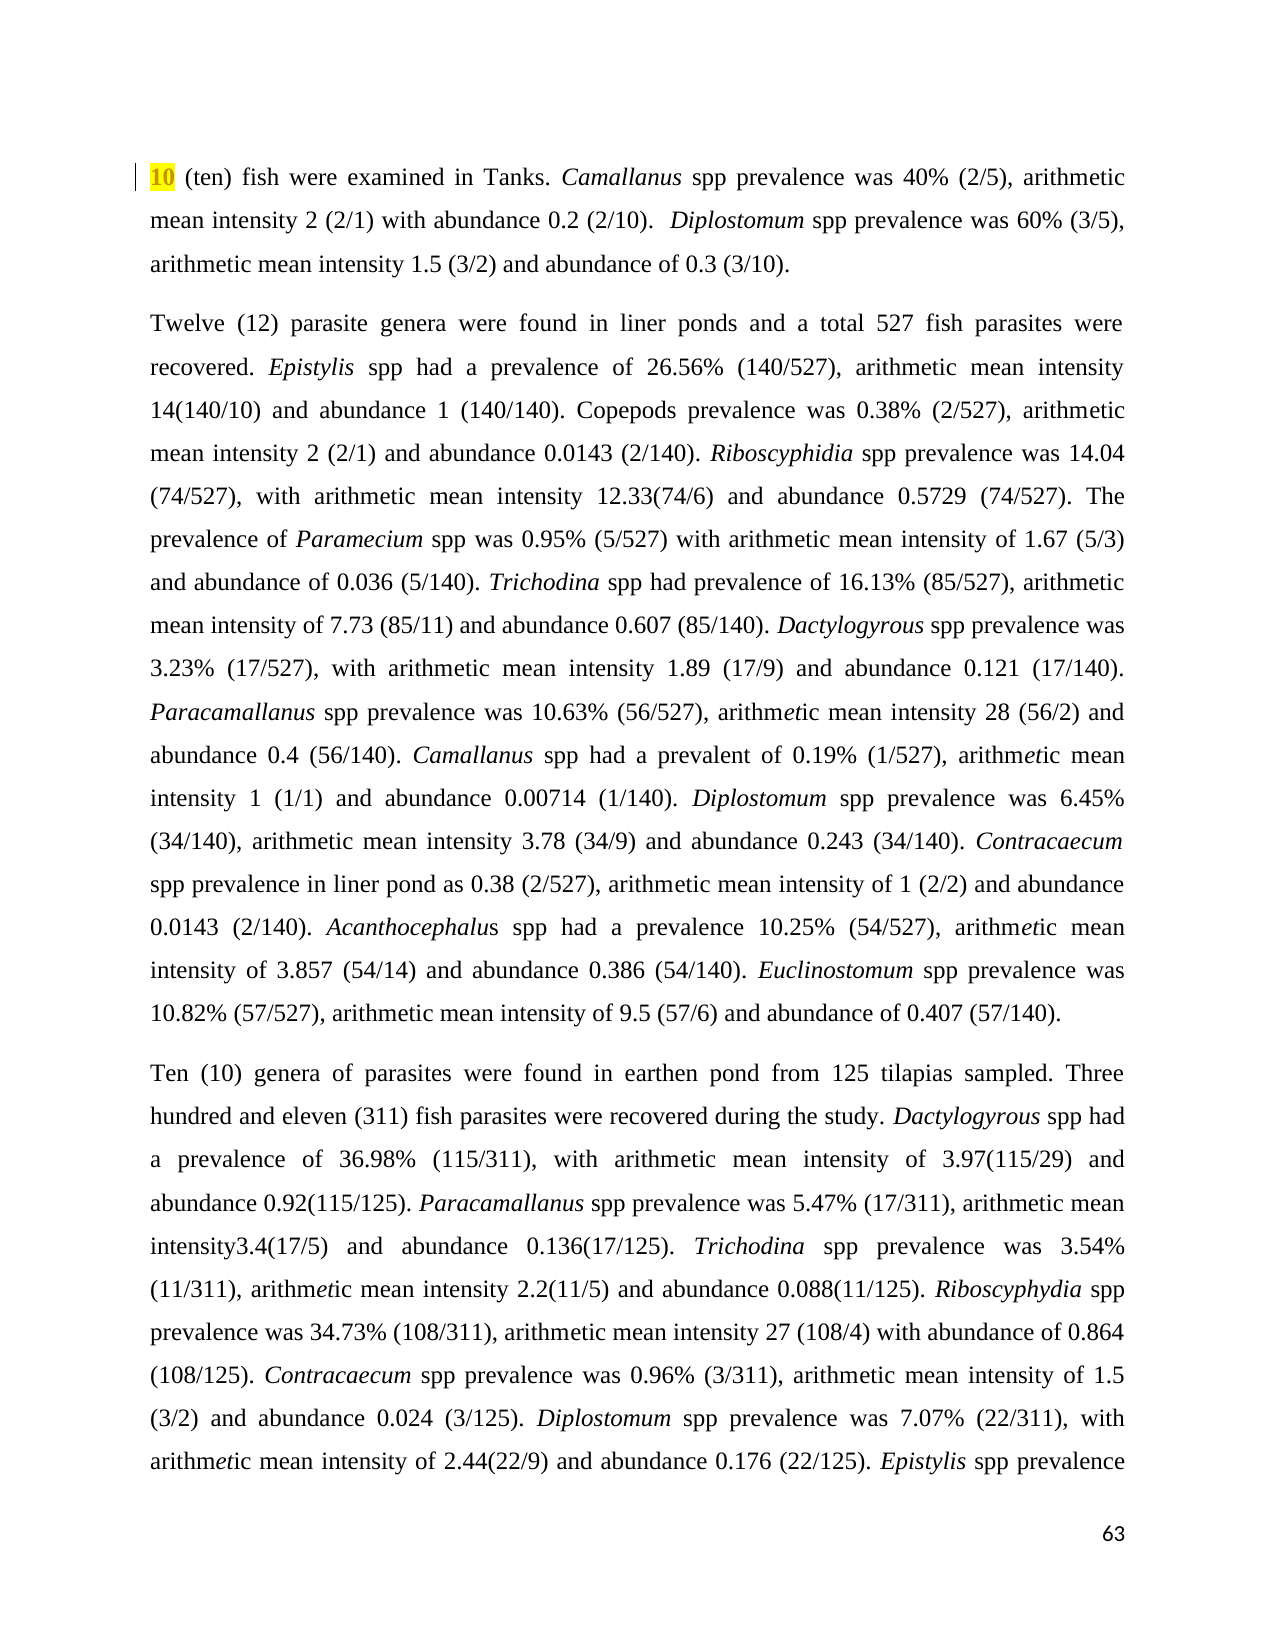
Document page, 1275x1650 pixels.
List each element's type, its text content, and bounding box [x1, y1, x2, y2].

text 10 (ten) fish were examined in Tanks. Camallanus spp prevalence was 40% (2/5), arithmetic mean intensity 2 (2/1) with abundance 0.2 (2/10). Diplostomum spp prevalence was 60% (3/5), arithmetic mean intensity 1.5 (3/2) and abundance of 0.3 (3/10). [150, 162, 1125, 277]
text Twelve (12) parasite genera were found in liner ponds and a total 527 fish parasites were recovered. Epistylis spp had a prevalence of 26.56% (140/527), arithmetic mean intensity 14(140/10) and abundance 1 (140/140). Copepods prevalence was 0.38% (2/527), arithmetic mean intensity 2 (2/1) and abundance 0.0143 (2/140). Riboscyphidia spp prevalence was 14.04 (74/527), with arithmetic mean intensity 12.33(74/6) and abundance 0.5729 (74/527). The prevalence of Paramecium spp was 0.95% (5/527) with arithmetic mean intensity of 1.67 (5/3) and abundance of 0.036 (5/140). Trichodina spp had prevalence of 16.13% (85/527), arithmetic mean intensity of 7.73 (85/11) and abundance 0.607 (85/140). Dactylogyrous spp prevalence was 3.23% (17/527), with arithmetic mean intensity 1.89 (17/9) and abundance 0.121 (17/140). Paracamallanus spp prevalence was 10.63% (56/527), arithmetic mean intensity 28 (56/2) and abundance 0.4 (56/140). Camallanus spp had a prevalent of 0.19% (1/527), arithmetic mean intensity 1 (1/1) and abundance 0.00714 (1/140). Diplostomum spp prevalence was 6.45% (34/140), arithmetic mean intensity 3.78 (34/9) and abundance 0.243 (34/140). Contracaecum spp prevalence in liner pond as 0.38 (2/527), arithmetic mean intensity of 1 (2/2) and abundance 0.0143 (2/140). Acanthocephalus spp had a prevalence 10.25% (54/527), arithmetic mean intensity of 3.857 (54/14) and abundance 0.386 (54/140). Euclinostomum spp prevalence was 10.82% (57/527), arithmetic mean intensity of 9.5 (57/6) and abundance of 0.407 (57/140). [150, 308, 1125, 1027]
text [150, 1058, 1125, 1475]
